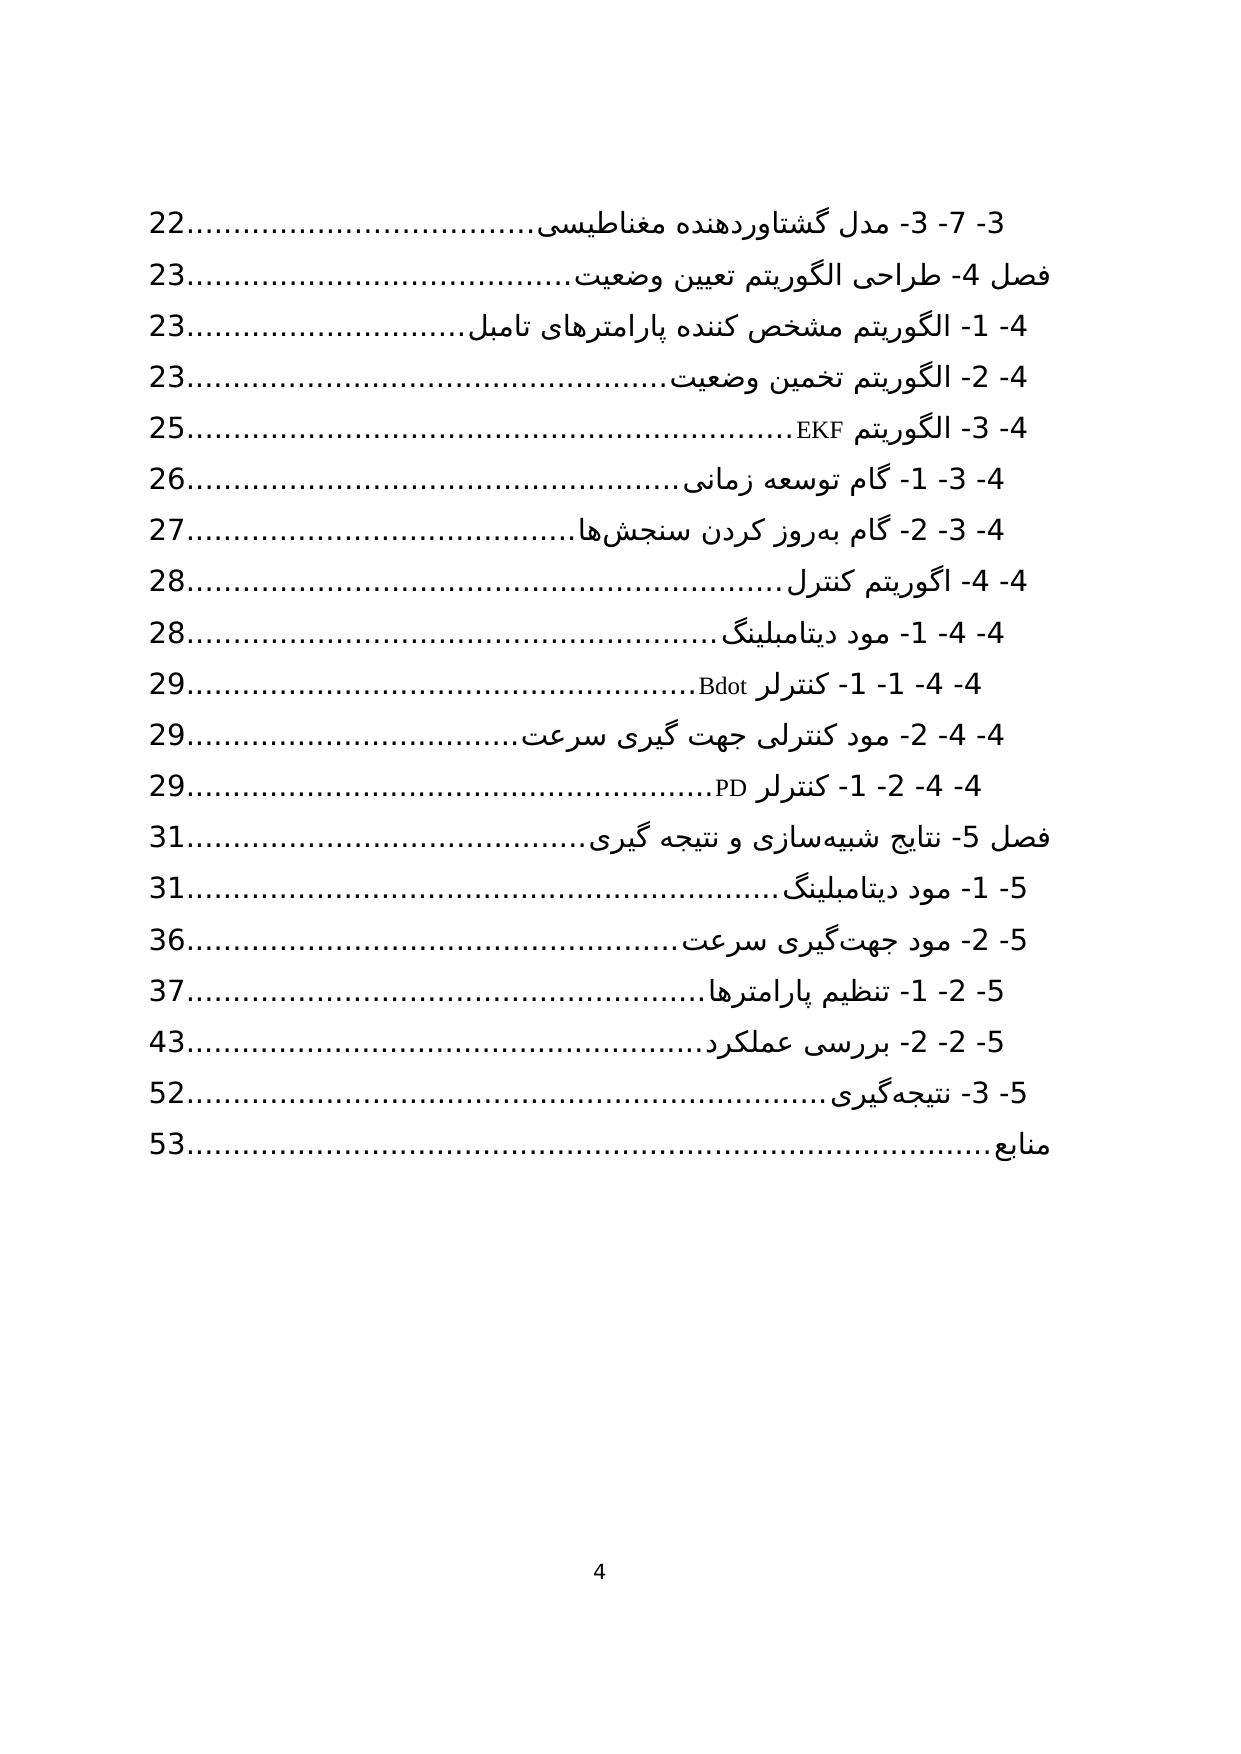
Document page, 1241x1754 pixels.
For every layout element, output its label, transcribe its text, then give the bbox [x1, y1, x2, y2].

text 4- 3- 1- گام توسعه زمانی 26 [148, 462, 1047, 496]
text 4- 2- الگوریتم تخمین وضعیت 23 [148, 360, 1069, 394]
text 5- 3- نتیجه‌گیری 52 [148, 1076, 1069, 1110]
text 5- 2- 1- تنظیم پارامترها 37 [148, 974, 1047, 1008]
text 4- 3- 2- گام به‌روز کردن سنجش‌ها 27 [148, 514, 1047, 548]
text 4- 1- الگوریتم مشخص کننده پارامترهای تامبل 23 [148, 309, 1069, 343]
text فصل 4- طراحی الگوریتم تعیین وضعیت 23 [148, 258, 1092, 292]
text 4- 3- الگوریتم EKF 25 [148, 411, 1069, 445]
text 5- 2- مود جهت‌گیری سرعت 36 [148, 923, 1069, 957]
text 4- 4- اگوریتم کنترل 28 [148, 565, 1069, 599]
text 4- 4- 1- مود دیتامبلینگ 28 [148, 616, 1047, 650]
text فصل 5- نتایج شبیه‌سازی و نتیجه گیری 31 [148, 821, 1092, 854]
text 4- 4- 1- 1- کنترلر Bdot 29 [148, 667, 1024, 701]
text 4- 4- 2- 1- کنترلر PD 29 [148, 769, 1024, 803]
text منابع 53 [148, 1127, 1092, 1161]
text 4- 4- 2- مود کنترلی جهت گیری سرعت 29 [148, 718, 1047, 752]
text 3- 7- 3- مدل گشتاوردهنده مغناطیسی 22 [148, 207, 1047, 241]
text 5- 1- مود دیتامبلینگ 31 [148, 872, 1069, 906]
text 5- 2- 2- بررسی عملکرد 43 [148, 1025, 1047, 1059]
